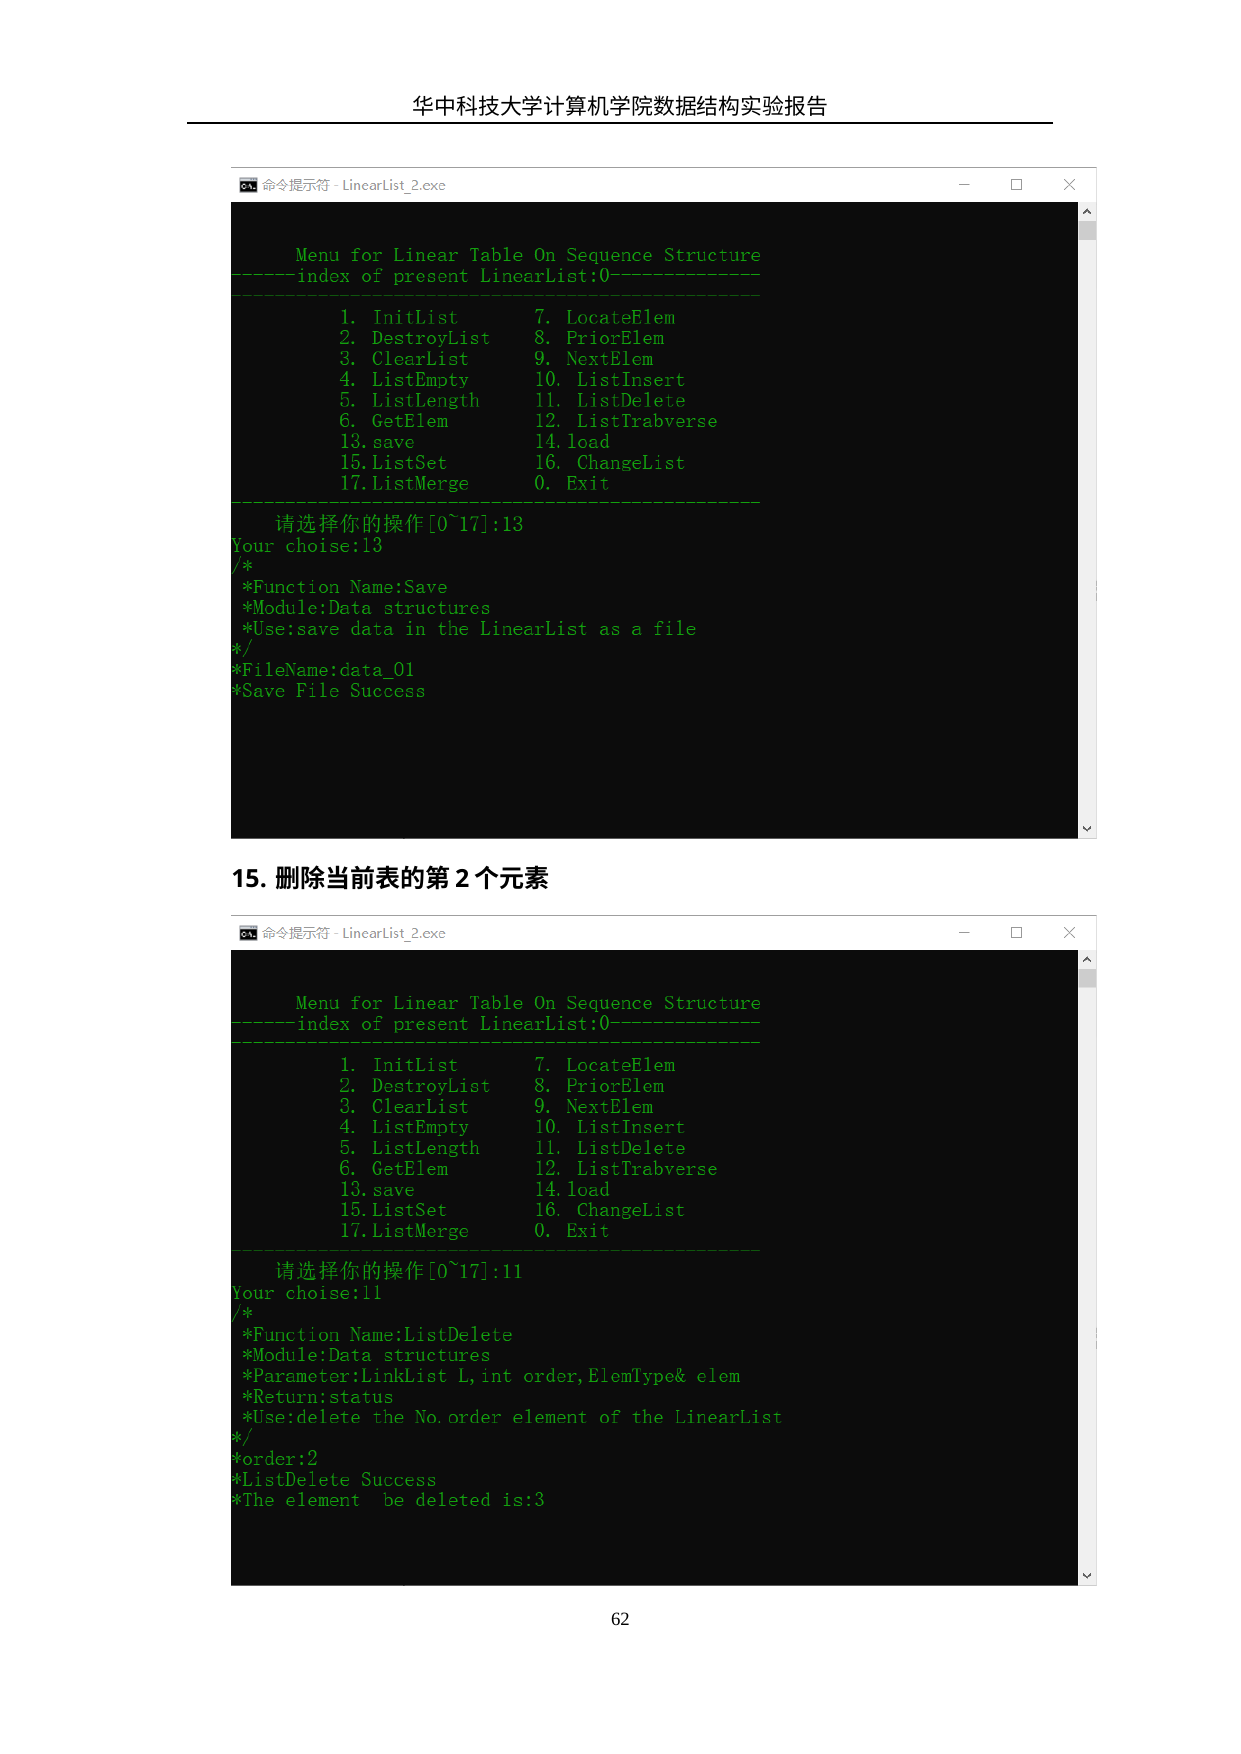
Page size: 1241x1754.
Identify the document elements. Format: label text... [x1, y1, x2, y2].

picture [231, 167, 1097, 839]
picture [231, 915, 1097, 1586]
list 删除当前表的第2个元素 [187, 844, 1053, 909]
